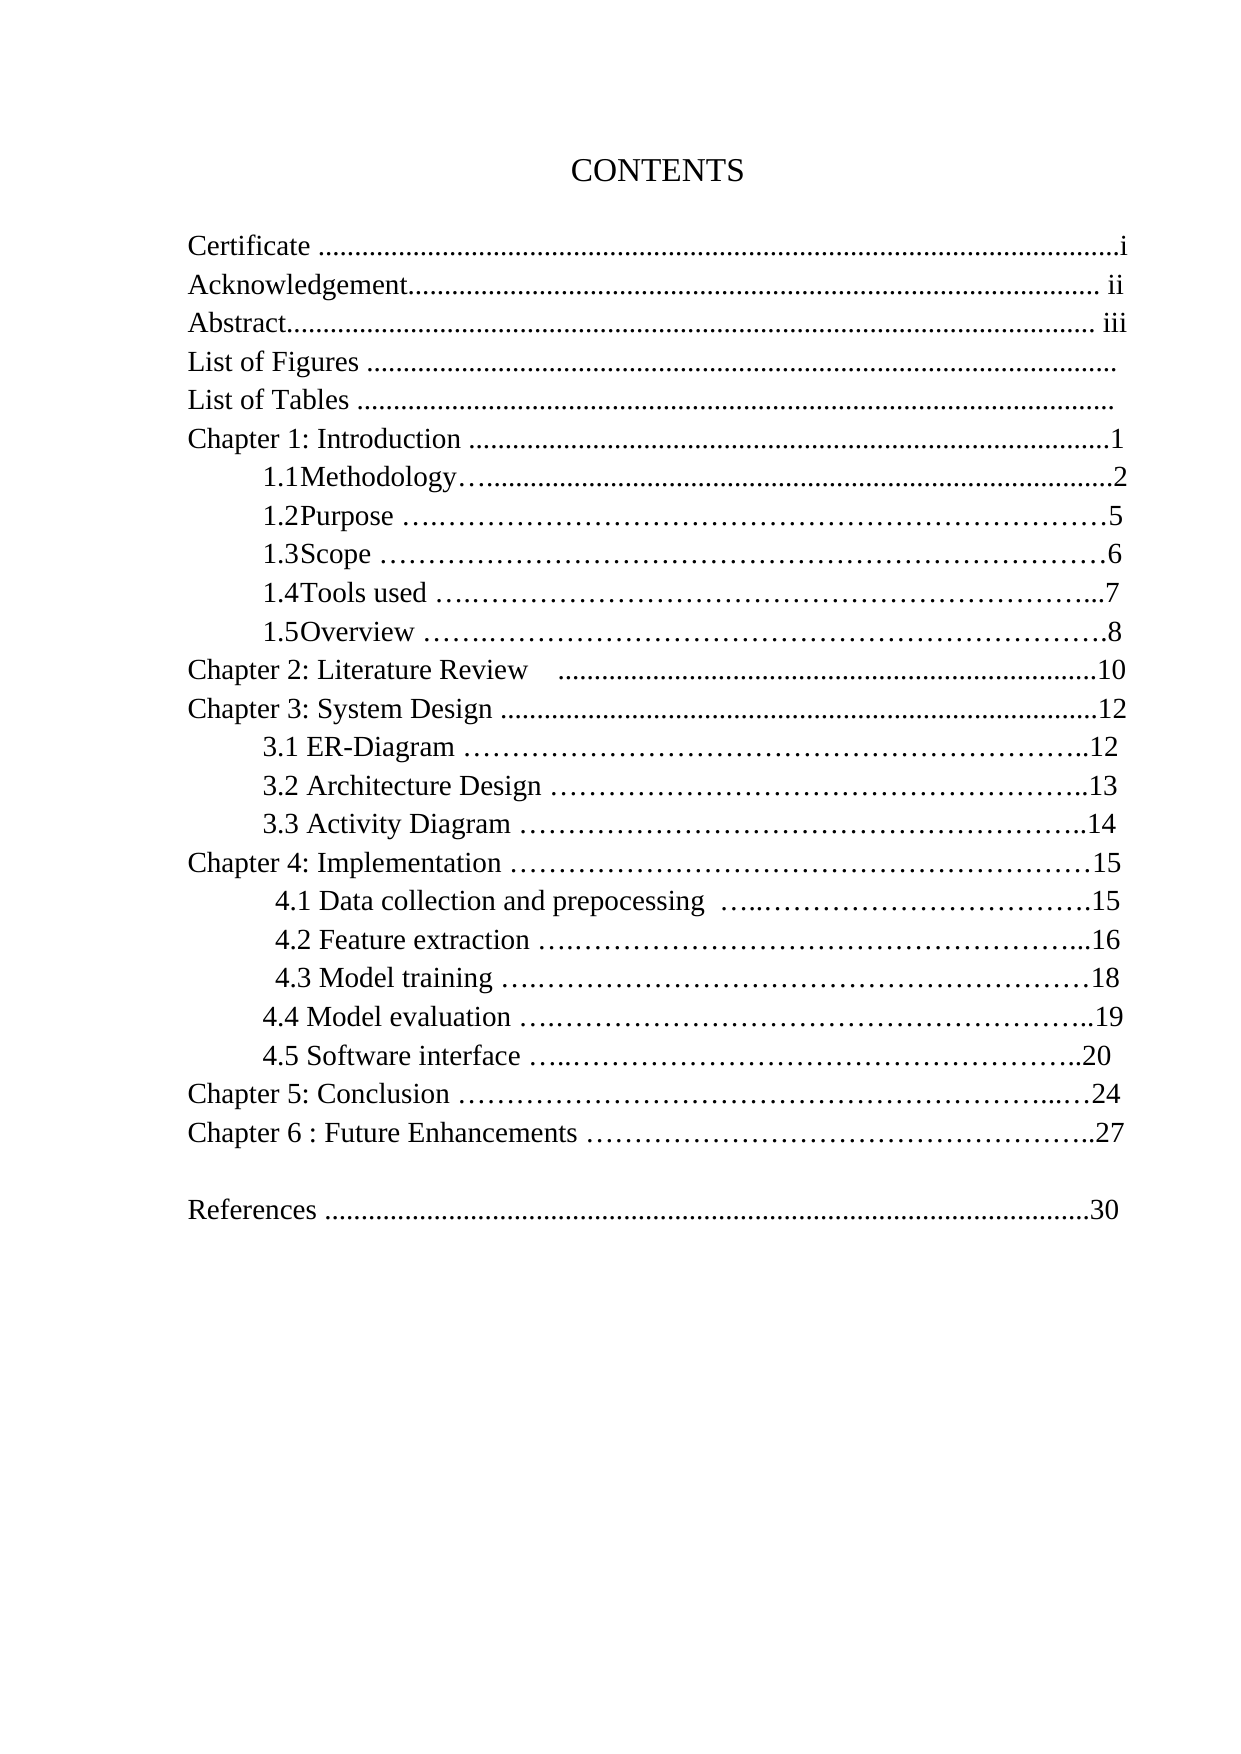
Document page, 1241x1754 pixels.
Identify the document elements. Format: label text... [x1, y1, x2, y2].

text List of Figures ....................................................................................................... [187, 344, 1128, 377]
text 4.1 Data collection and prepocessing …..…………………………….15 [187, 883, 1128, 917]
text Chapter 6 : Future Enhancements ……………………………………………..27 [187, 1115, 1128, 1148]
text Chapter 1: Introduction ........................................................................................1 [187, 421, 1128, 454]
list Scope …………………………………………………………………6 [262, 537, 1128, 570]
text Chapter 4: Implementation ……………………………………………………15 [187, 845, 1128, 878]
text Certificate ..............................................................................................................i [187, 228, 1128, 262]
list Tools used ….………………………………………………………...7 [262, 575, 1128, 609]
text 4.5 Software interface …..……………………………………………..20 [187, 1038, 1128, 1071]
text Acknowledgement............................................................................................... ii [187, 267, 1128, 300]
text 4.2 Feature extraction ….……………………………………………...16 [187, 922, 1128, 956]
text List of Tables ........................................................................................................ [187, 382, 1128, 416]
list Purpose ….……………………………………………………………5 [262, 498, 1128, 532]
list Methodology…......................................................................................2 [262, 459, 1128, 493]
text Chapter 3: System Design ..................................................................................12 [187, 691, 1128, 724]
text 4.3 Model training ….…………………………………………………18 [187, 961, 1128, 994]
text Chapter 2: Literature Review ..........................................................................10 [187, 652, 1128, 686]
text 3.1 ER-Diagram ………………………………………………………..12 [187, 729, 1128, 763]
list Overview …….……………………………………………………….8 [262, 614, 1128, 647]
text 4.4 Model evaluation ….………………………………………………..19 [187, 999, 1128, 1033]
text 3.3 Activity Diagram …………………………………………………..14 [187, 806, 1128, 840]
text Abstract............................................................................................................... iii [187, 305, 1128, 339]
text Chapter 5: Conclusion ……………………………………………………...…24 [187, 1076, 1128, 1110]
text 3.2 Architecture Design ………………………………………………..13 [187, 768, 1128, 801]
text CONTENTS [187, 150, 1128, 188]
text References .........................................................................................................30 [187, 1192, 1128, 1225]
